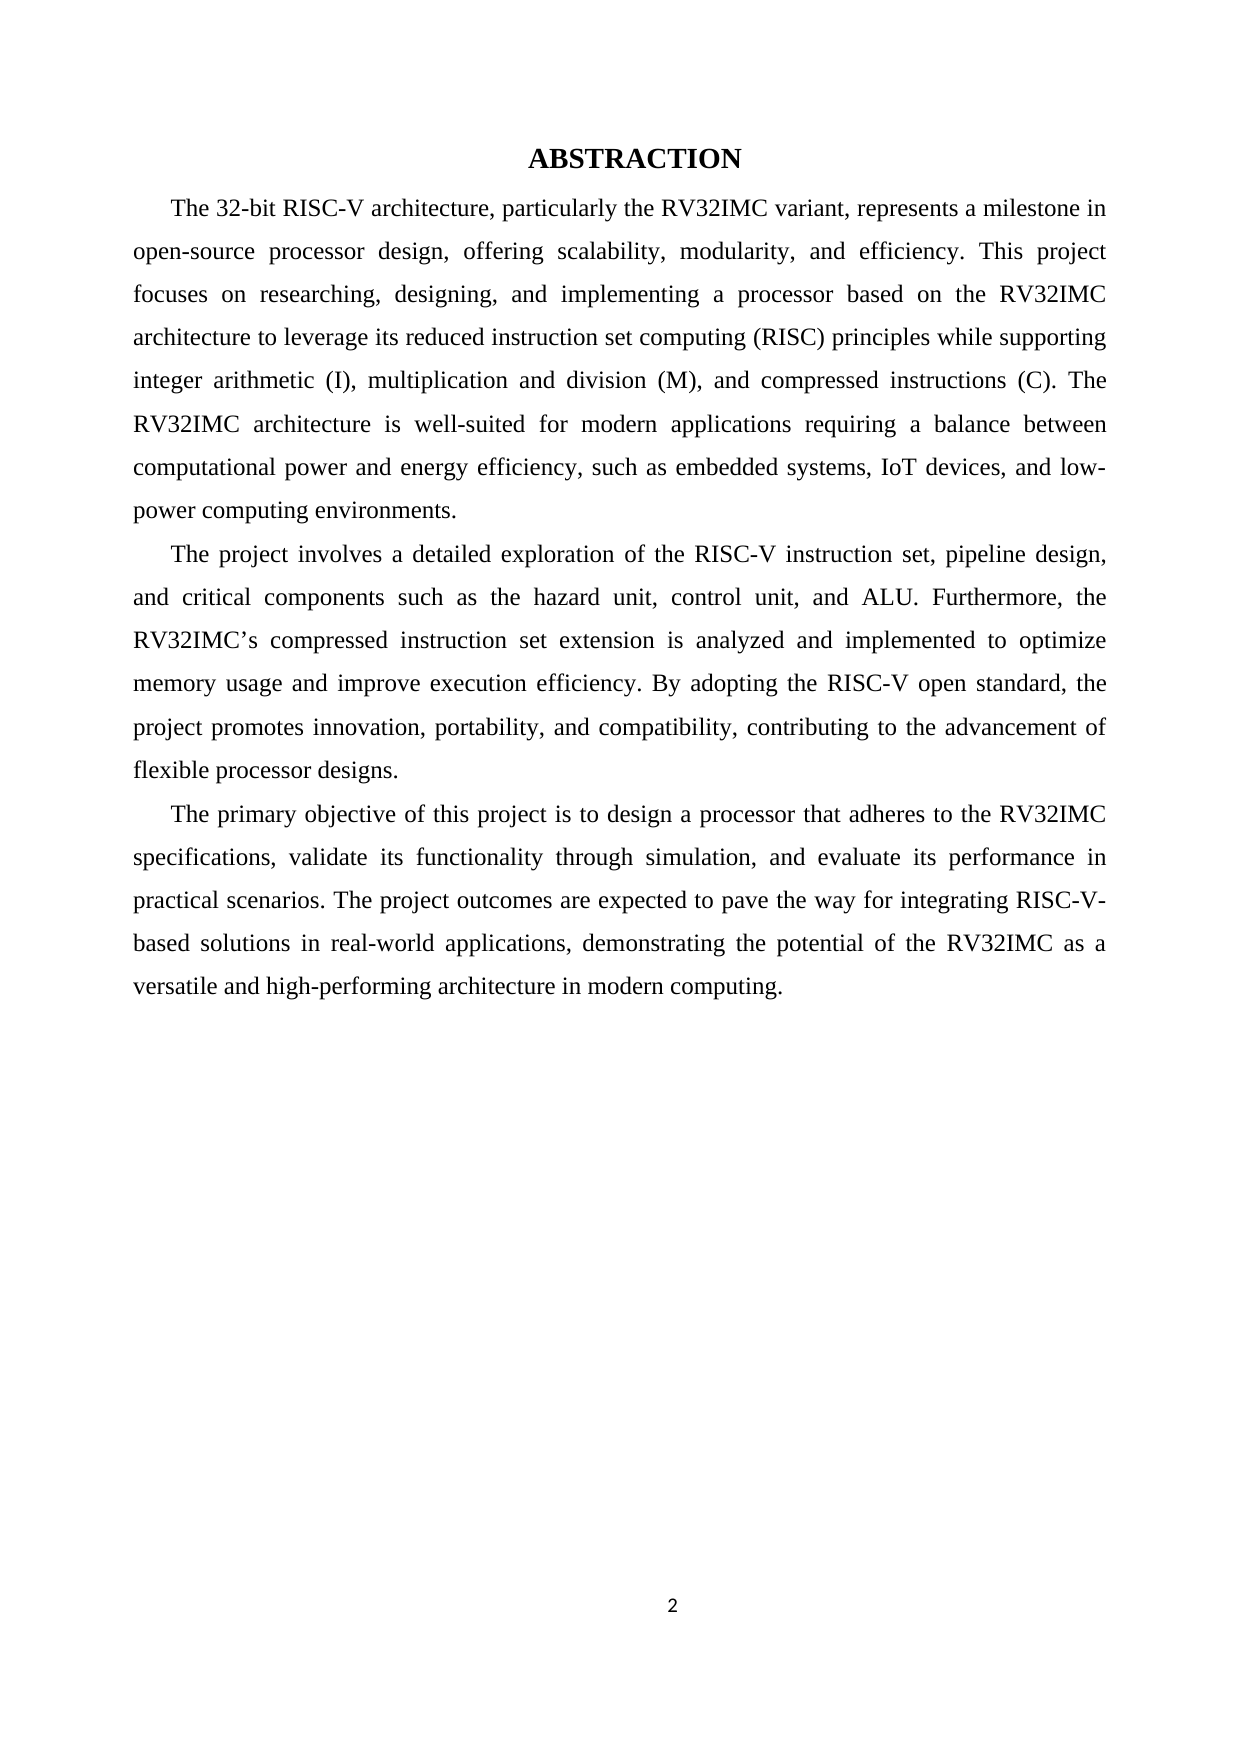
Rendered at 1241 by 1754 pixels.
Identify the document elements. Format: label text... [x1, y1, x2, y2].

text The primary objective of this project is to design a processor that adheres to the RV32IMC specifications, validate its functionality through simulation, and evaluate its performance in practical scenarios. The project outcomes are expected to pave the way for integrating RISC-V-based solutions in real-world applications, demonstrating the potential of the RV32IMC as a versatile and high-performing architecture in modern computing. [133, 799, 1107, 1000]
text ABSTRACTION [133, 142, 1137, 175]
text The project involves a detailed exploration of the RISC-V instruction set, pipeline design, and critical components such as the hazard unit, control unit, and ALU. Furthermore, the RV32IMC’s compressed instruction set extension is analyzed and implemented to optimize memory usage and improve execution efficiency. By adopting the RISC-V open standard, the project promotes innovation, portability, and compatibility, contributing to the advancement of flexible processor designs. [133, 539, 1107, 783]
text The 32-bit RISC-V architecture, particularly the RV32IMC variant, represents a milestone in open-source processor design, offering scalability, modularity, and efficiency. This project focuses on researching, designing, and implementing a processor based on the RV32IMC architecture to leverage its reduced instruction set computing (RISC) principles while supporting integer arithmetic (I), multiplication and division (M), and compressed instructions (C). The RV32IMC architecture is well-suited for modern applications requiring a balance between computational power and energy efficiency, such as embedded systems, IoT devices, and low-power computing environments. [133, 193, 1107, 524]
